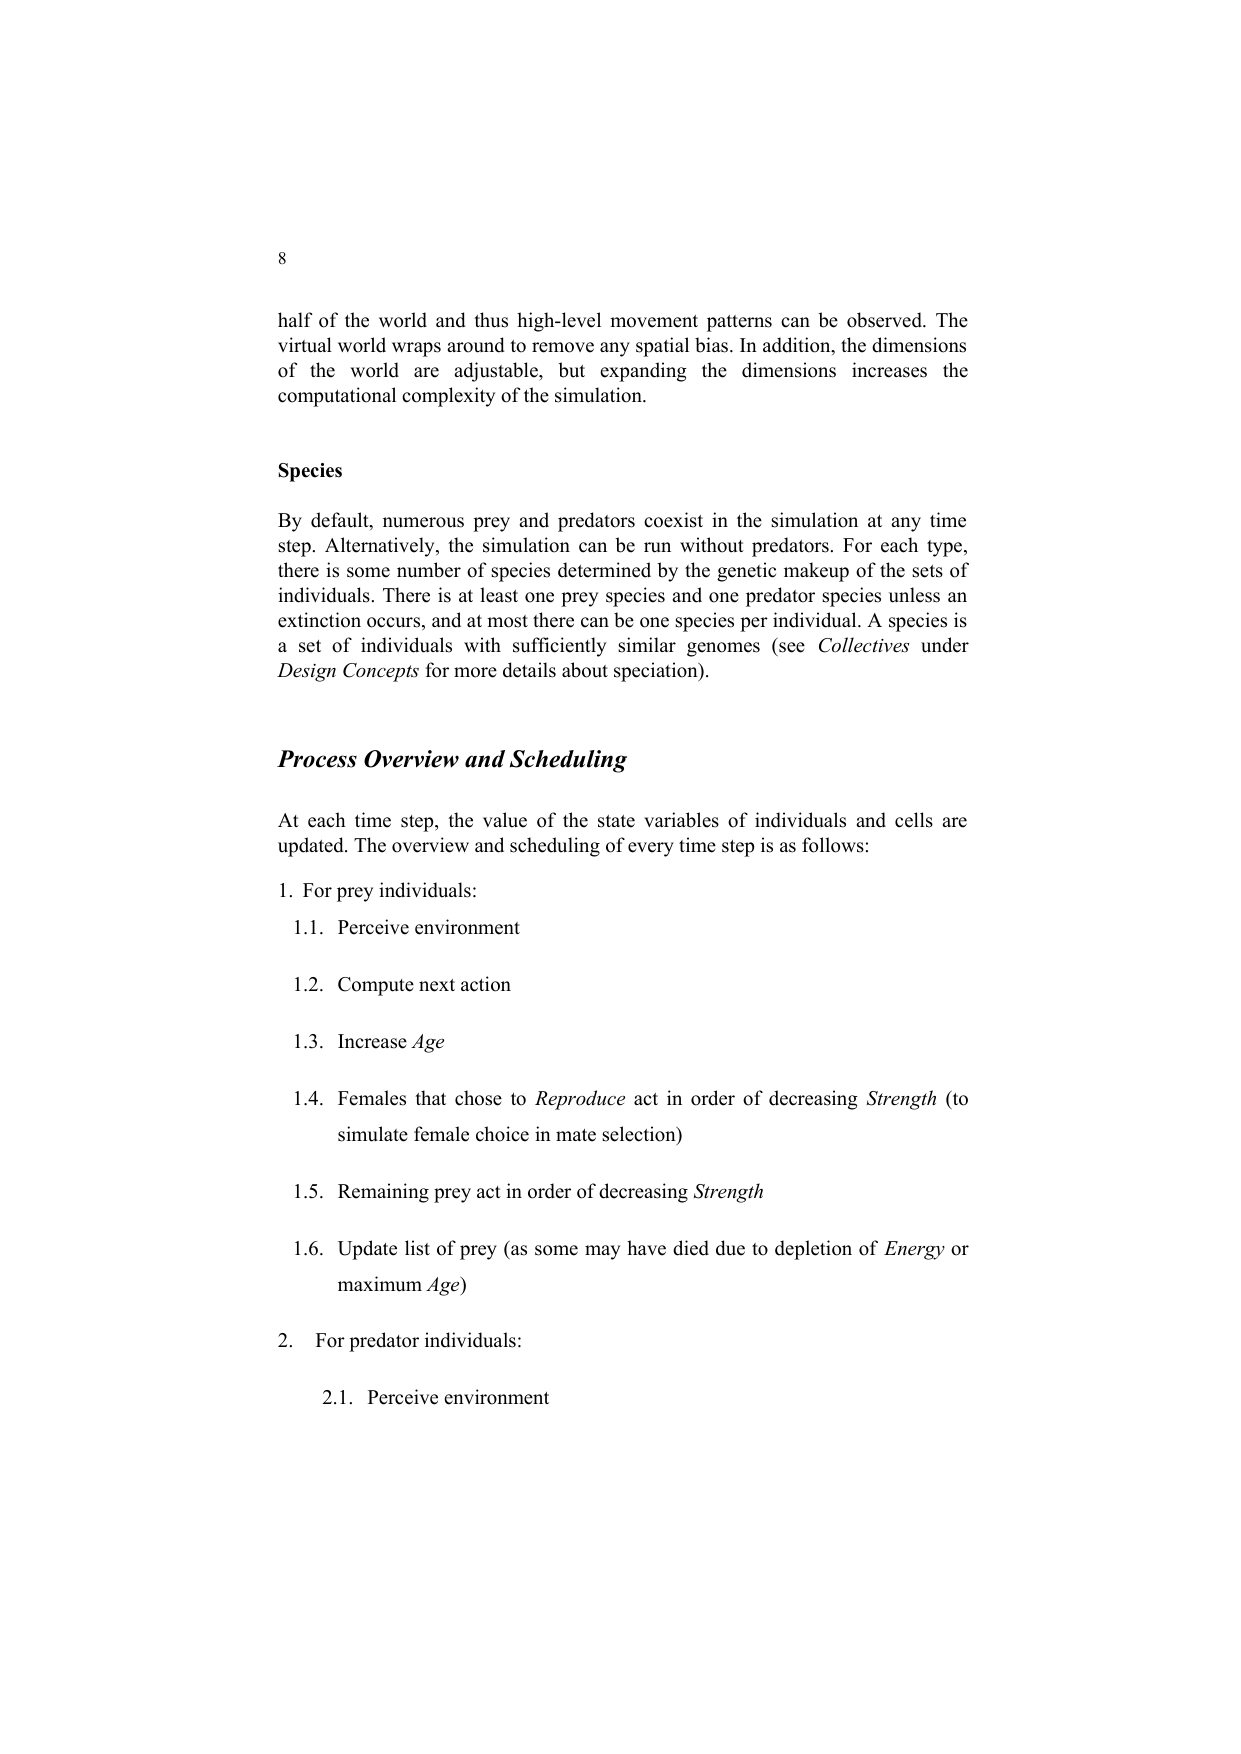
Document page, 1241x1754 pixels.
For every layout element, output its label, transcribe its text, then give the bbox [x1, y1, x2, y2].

subtitle Species [278, 457, 968, 482]
list For predator individuals: [278, 1328, 968, 1352]
list Update list of prey (as some may have died due to depletion of Energy or maximum Age) [292, 1235, 968, 1296]
list Perceive environment [292, 915, 968, 939]
list Increase Age [292, 1029, 968, 1053]
list Perceive environment [322, 1385, 968, 1409]
list Females that chose to Reproduce act in order of decreasing Strength (to simulate female choice in mate selection) [292, 1086, 968, 1146]
list For prey individuals: [278, 877, 968, 902]
subtitle Process Overview and Scheduling [278, 744, 968, 773]
text At each time step, the value of the state variables of individuals and cells are updated. The overview and scheduling of every time step is as follows: [278, 807, 968, 857]
list Remaining prey act in order of decreasing Strength [292, 1178, 968, 1203]
list Compute next action [292, 972, 968, 996]
text By default, numerous prey and predators coexist in the simulation at any time step. Alternatively, the simulation can be run without predators. For each type, there is some number of species determined by the genetic makeup of the sets of individuals. There is at least one prey species and one predator species unless an extinction occurs, and at most there can be one species per individual. A species is a set of individuals with sufficiently similar genomes (see Collectives under Design Concepts for more details about speciation). [278, 507, 968, 682]
